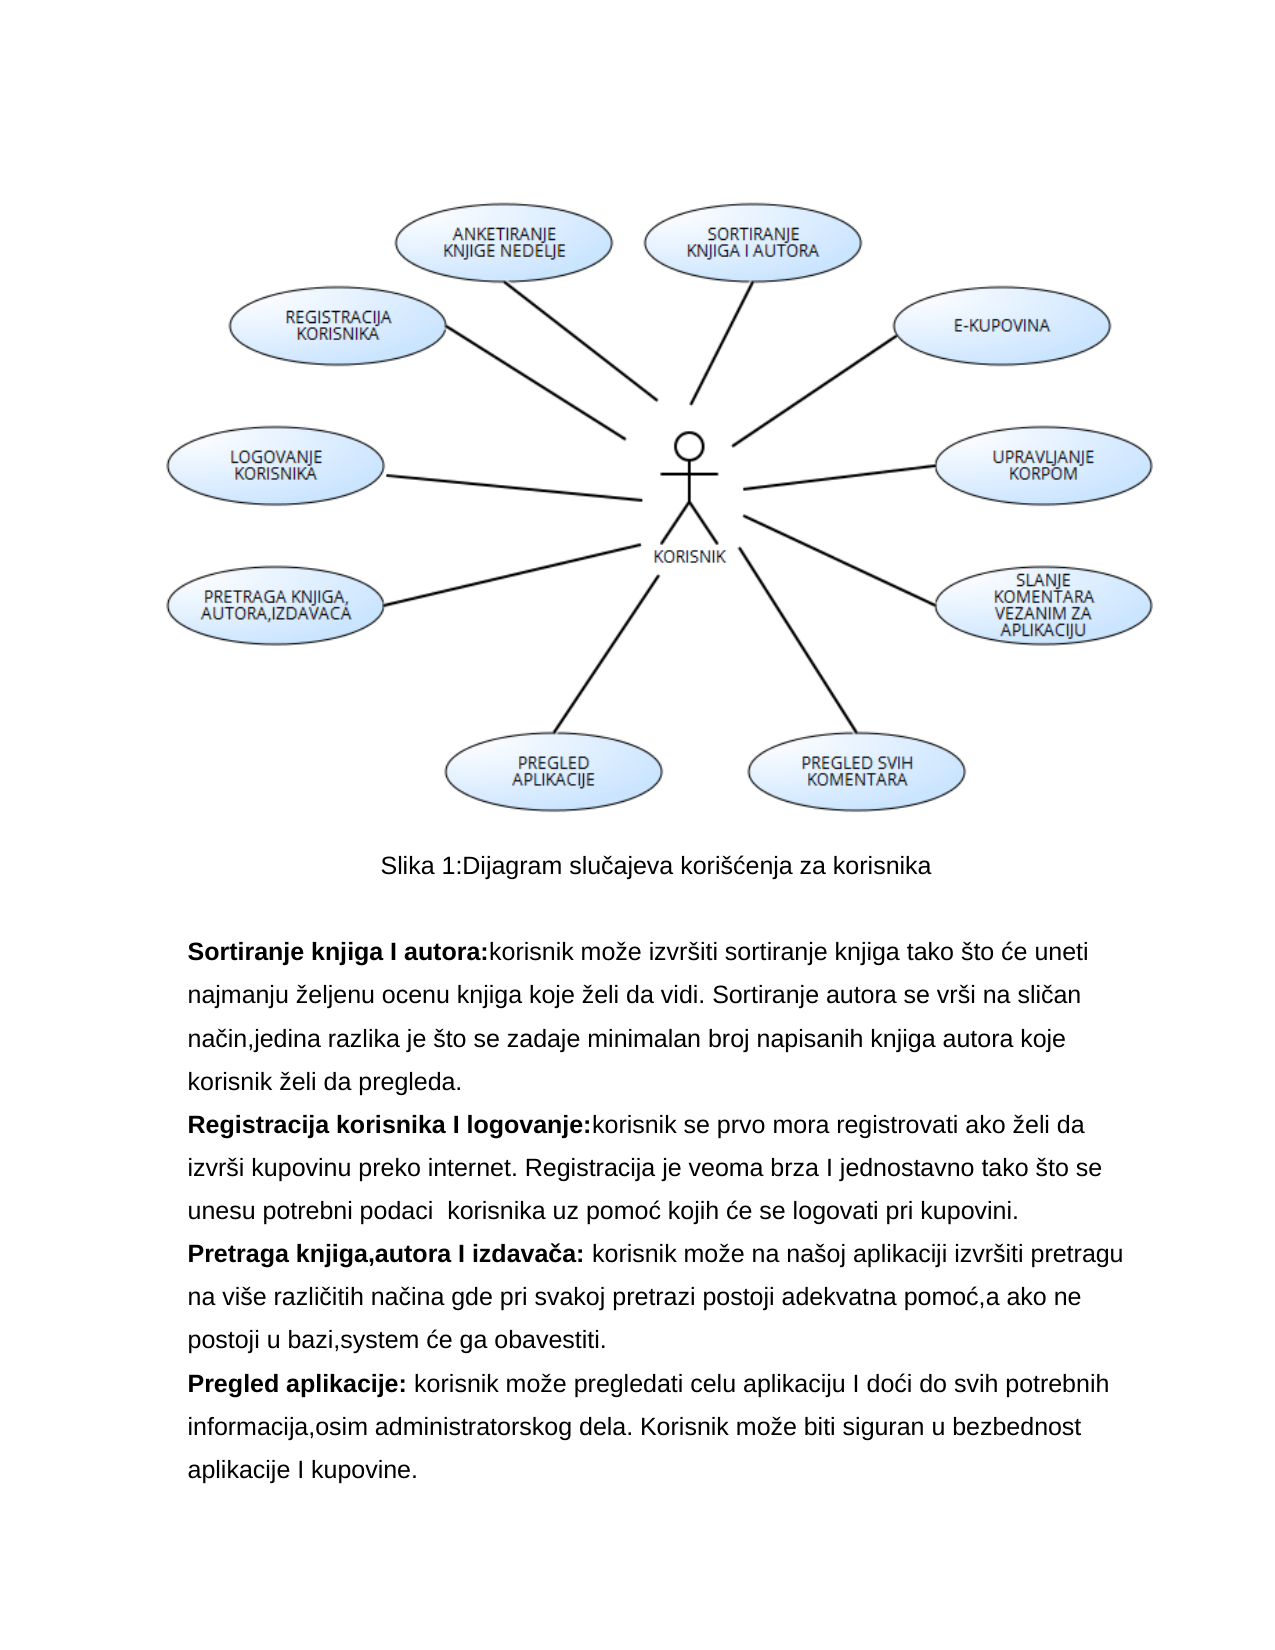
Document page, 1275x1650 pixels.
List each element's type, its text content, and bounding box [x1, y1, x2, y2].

picture [150, 150, 1265, 837]
text Pregled aplikacije: korisnik može pregledati celu aplikaciju I doći do svih potrebnih informacija,osim administratorskog dela. Korisnik može biti siguran u bezbednost aplikacije I kupovine. [187, 1368, 1125, 1483]
text Pretraga knjiga,autora I izdavača: korisnik može na našoj aplikaciji izvršiti pretragu na više različitih načina gde pri svakoj pretrazi postoji adekvatna pomoć,a ako ne postoji u bazi,system će ga obavestiti. [187, 1239, 1125, 1354]
text Sortiranje knjiga I autora:korisnik može izvršiti sortiranje knjiga tako što će uneti najmanju željenu ocenu knjiga koje želi da vidi. Sortiranje autora se vrši na sličan način,jedina razlika je što se zadaje minimalan broj napisanih knjiga autora koje korisnik želi da pregleda. [187, 937, 1125, 1095]
text Slika 1:Dijagram slučajeva korišćenja za korisnika [187, 851, 1125, 880]
text Registracija korisnika I logovanje:korisnik se prvo mora registrovati ako želi da izvrši kupovinu preko internet. Registracija je veoma brza I jednostavno tako što se unesu potrebni podaci korisnika uz pomoć kojih će se logovati pri kupovini. [187, 1110, 1125, 1225]
